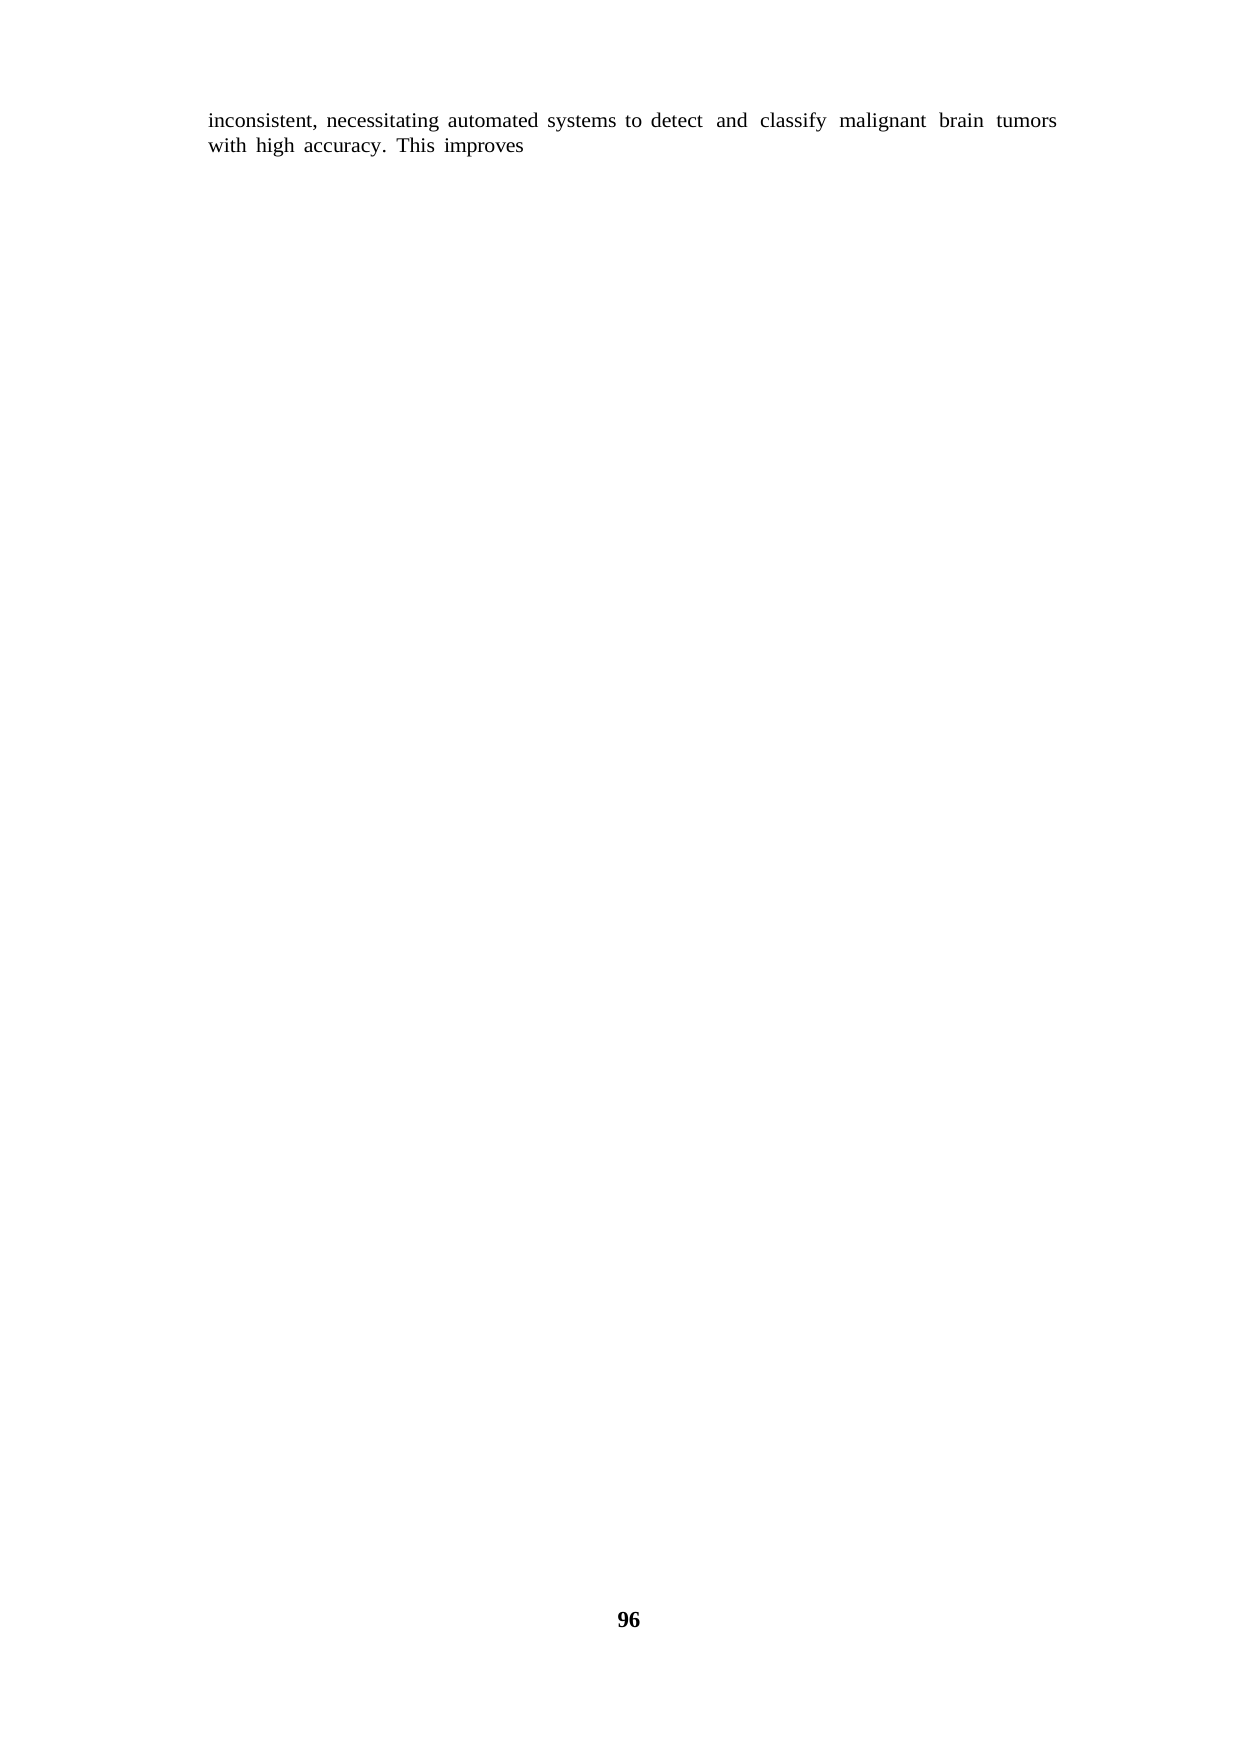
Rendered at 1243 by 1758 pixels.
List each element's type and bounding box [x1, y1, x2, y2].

text [208, 108, 1057, 157]
